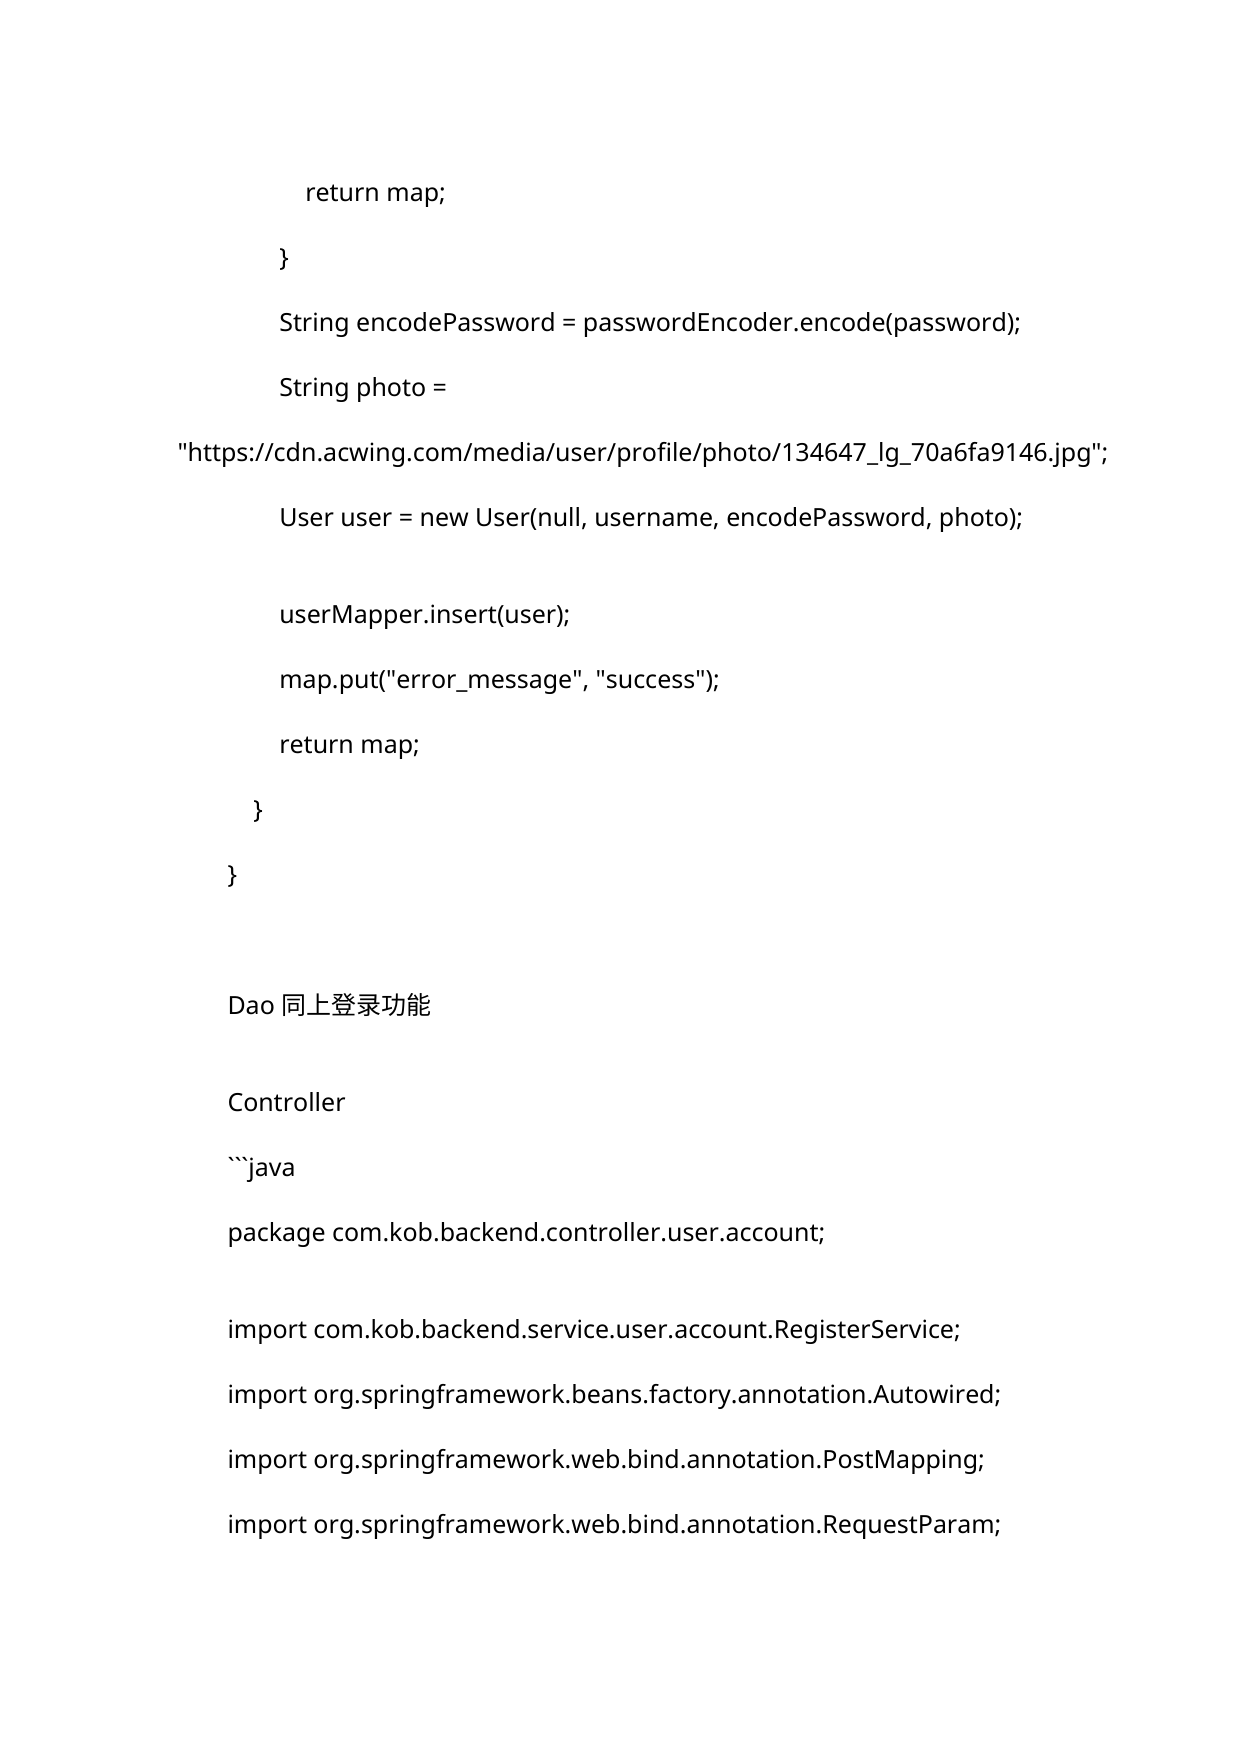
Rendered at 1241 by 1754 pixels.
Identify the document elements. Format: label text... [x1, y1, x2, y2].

text } [177, 776, 1122, 841]
text return map; [177, 159, 1122, 224]
text } [177, 841, 1122, 906]
text map.put("error_message", "success"); [177, 646, 1122, 711]
text User user = new User(null, username, encodePassword, photo); [177, 484, 1122, 549]
text import org.springframework.beans.factory.annotation.Autowired; [177, 1361, 1122, 1426]
text } [177, 224, 1122, 289]
text import org.springframework.web.bind.annotation.PostMapping; [177, 1426, 1122, 1491]
text String encodePassword = passwordEncoder.encode(password); [177, 289, 1122, 354]
text String photo = "https://cdn.acwing.com/media/user/profile/photo/134647_lg_70a6fa9146.jpg"; [177, 354, 1122, 484]
text package com.kob.backend.controller.user.account; [177, 1199, 1122, 1264]
text import com.kob.backend.service.user.account.RegisterService; [177, 1296, 1122, 1361]
text return map; [177, 711, 1122, 776]
text Dao 同上登录功能 [177, 971, 1122, 1036]
text import org.springframework.web.bind.annotation.RequestParam; [177, 1491, 1122, 1556]
text ```java [177, 1134, 1122, 1199]
text userMapper.insert(user); [177, 581, 1122, 646]
text Controller [177, 1069, 1122, 1134]
